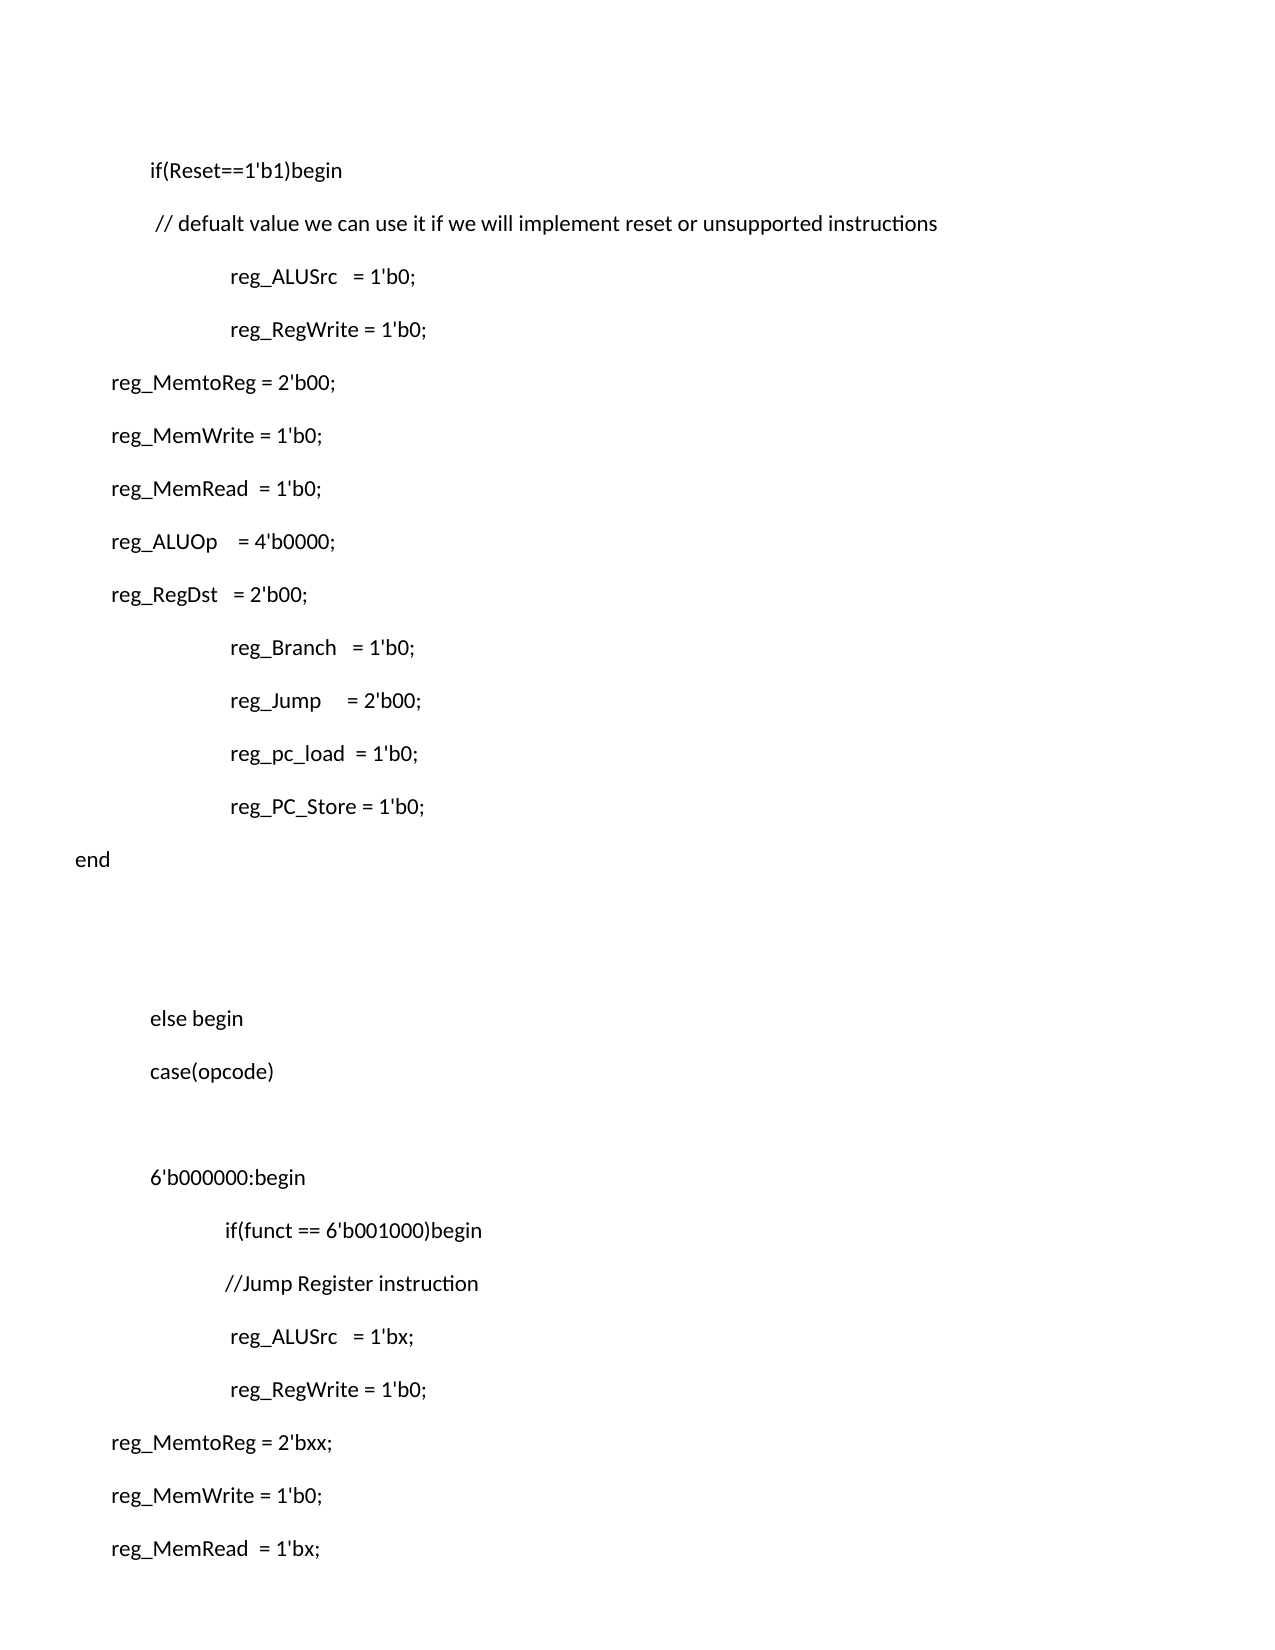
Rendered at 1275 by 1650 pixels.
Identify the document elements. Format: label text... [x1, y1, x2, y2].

text reg_Branch = 1'b0; [75, 633, 1200, 661]
text if(funct == 6'b001000)begin [75, 1216, 1200, 1244]
text reg_pc_load = 1'b0; [75, 739, 1200, 767]
text // defualt value we can use it if we will implement reset or unsupported instructions [75, 209, 1200, 237]
text else begin [75, 1004, 1200, 1032]
text reg_PC_Store = 1'b0; [75, 792, 1200, 820]
text reg_MemWrite = 1'b0; [75, 421, 1200, 449]
text 6'b000000:begin [75, 1163, 1200, 1191]
text reg_MemtoReg = 2'b00; [75, 368, 1200, 396]
text reg_MemtoReg = 2'bxx; [75, 1428, 1200, 1457]
text case(opcode) [75, 1057, 1200, 1085]
text if(Reset==1'b1)begin [75, 156, 1200, 184]
text reg_MemRead = 1'b0; [75, 474, 1200, 502]
text reg_Jump = 2'b00; [75, 686, 1200, 714]
text reg_RegDst = 2'b00; [75, 580, 1200, 608]
text reg_ALUOp = 4'b0000; [75, 527, 1200, 555]
text //Jump Register instruction [75, 1269, 1200, 1297]
text end [75, 845, 1200, 873]
text reg_ALUSrc = 1'bx; [75, 1322, 1200, 1351]
text reg_RegWrite = 1'b0; [75, 315, 1200, 343]
text reg_ALUSrc = 1'b0; [75, 262, 1200, 290]
text reg_MemWrite = 1'b0; [75, 1482, 1200, 1509]
text reg_RegWrite = 1'b0; [75, 1376, 1200, 1403]
text reg_MemRead = 1'bx; [75, 1534, 1200, 1563]
